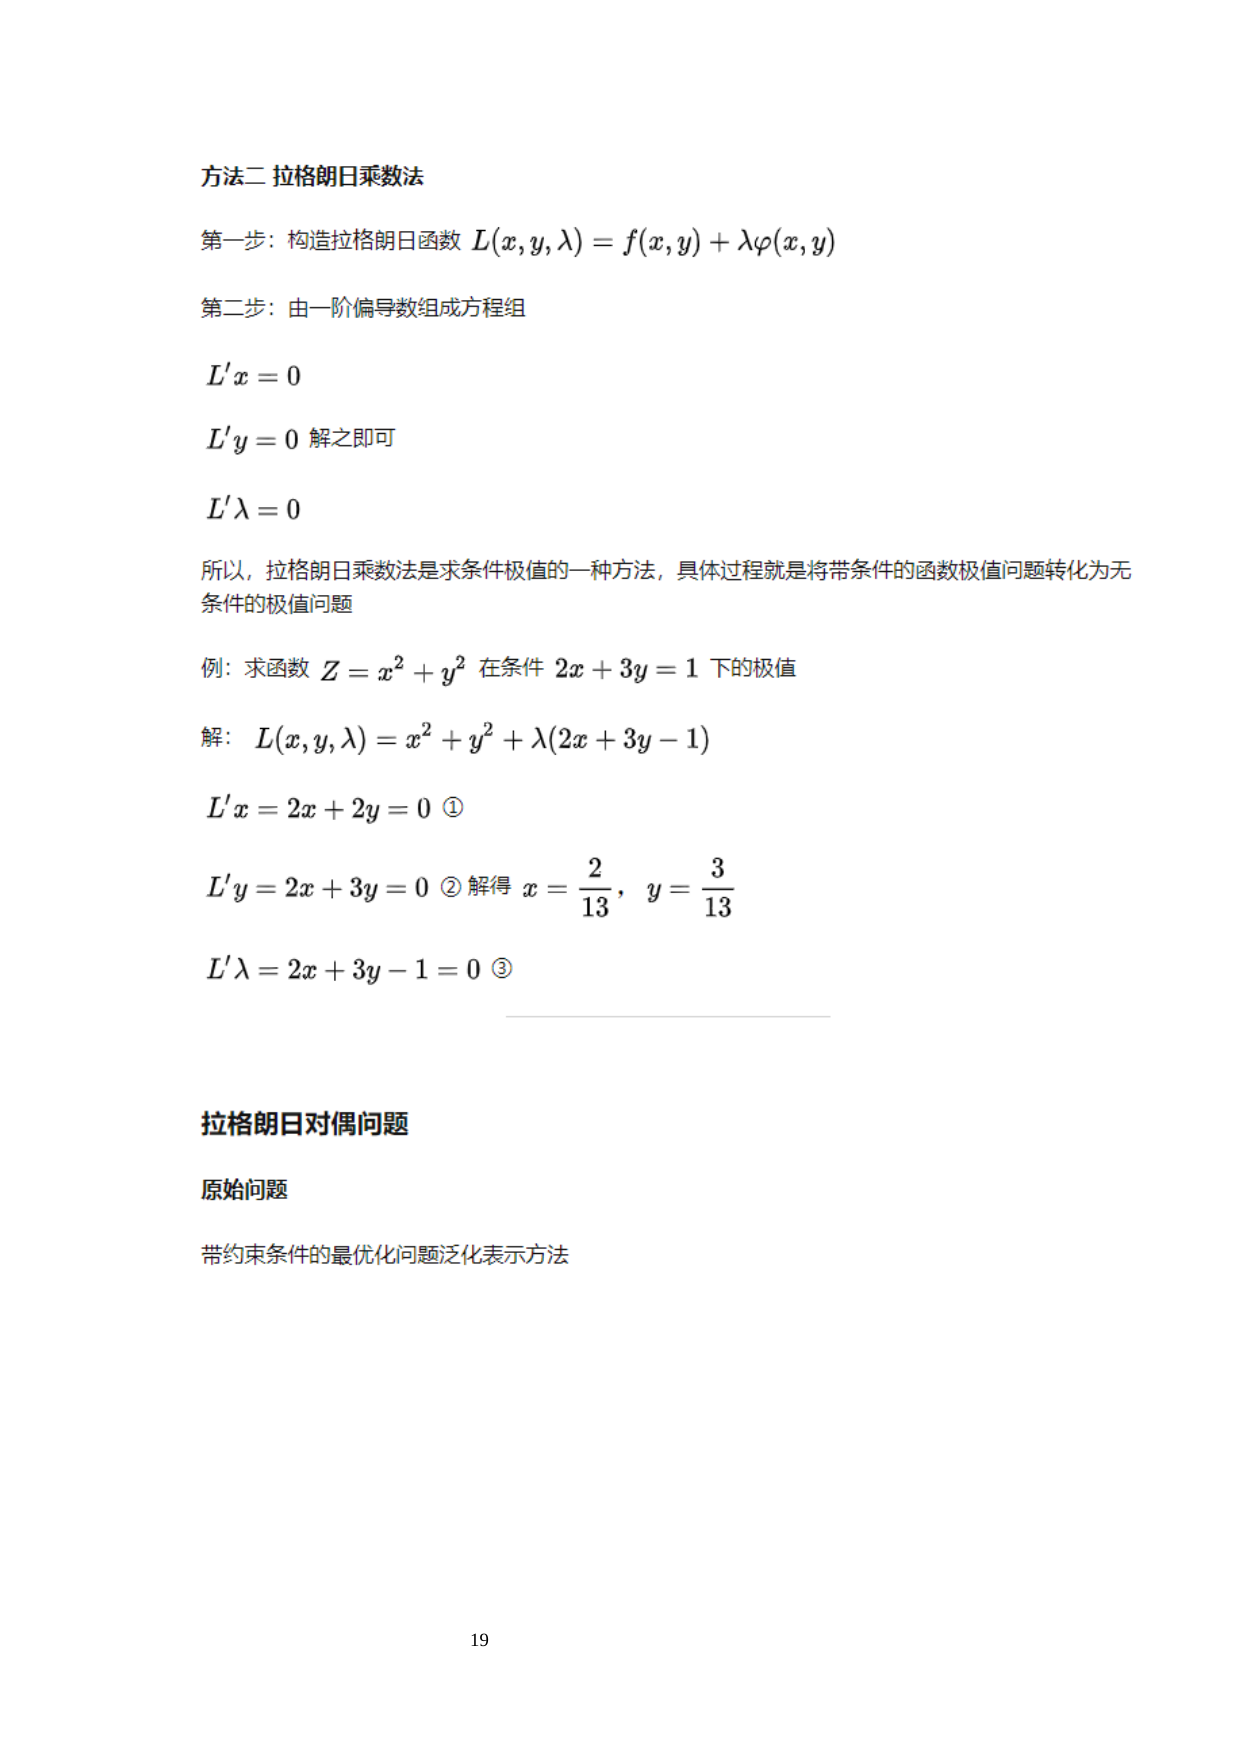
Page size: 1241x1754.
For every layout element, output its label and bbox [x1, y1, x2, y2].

picture [187, 162, 1162, 1276]
